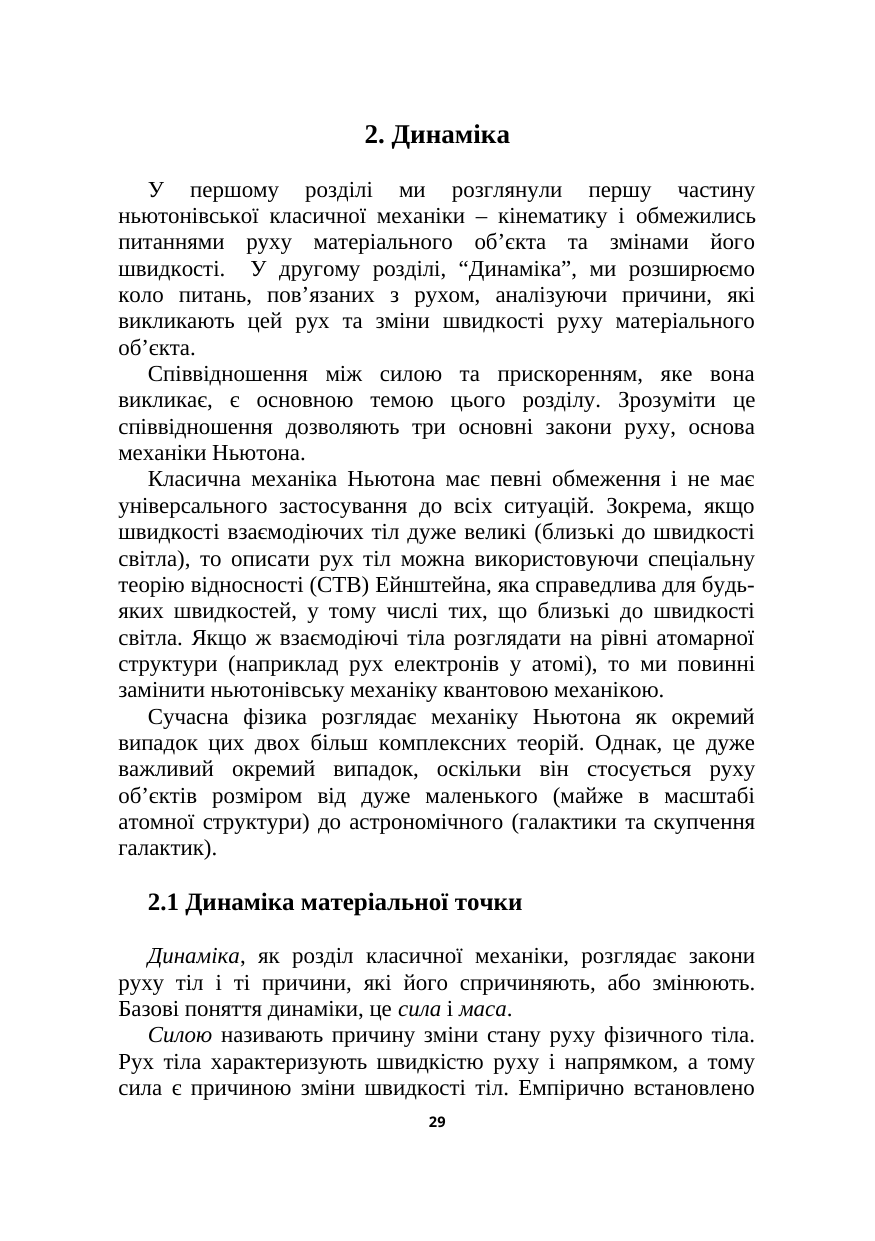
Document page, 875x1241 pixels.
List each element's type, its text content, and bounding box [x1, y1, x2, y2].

text Співвідношення між силою та прискоренням, яке вона викликає, є основною темою цього розділу. Зрозуміти це співвідношення дозволяють три основні закони руху, основа механіки Ньютона. [118, 360, 756, 466]
text Динаміка, як розділ класичної механіки, розглядає закони руху тіл і ті причини, які його спричиняють, або змінюють. Базові поняття динаміки, це сила і маса. [118, 942, 756, 1021]
text 2. Динаміка [118, 118, 756, 149]
text Класична механіка Ньютона має певні обмеження і не має універсального застосування до всіх ситуацій. Зокрема, якщо швидкості взаємодіючих тіл дуже великі (близькі до швидкості світла), то описати рух тіл можна використовуючи спеціальну теорію відносності (СТВ) Ейнштейна, яка справедлива для будь-яких швидкостей, у тому числі тих, що близькі до швидкості світла. Якщо ж взаємодіючі тіла розглядати на рівні атомарної структури (наприклад рух електронів у атомі), то ми повинні замінити ньютонівську механіку квантовою механікою. [118, 466, 756, 703]
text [118, 1021, 756, 1100]
text 2.1 Динаміка матеріальної точки [118, 887, 756, 916]
text У першому розділі ми розглянули першу частину ньютонівської класичної механіки – кінематику і обмежились питаннями руху матеріального об’єкта та змінами його швидкості. У другому розділі, “Динаміка”, ми розширюємо коло питань, пов’язаних з рухом, аналізуючи причини, які викликають цей рух та зміни швидкості руху матеріального об’єкта. [118, 176, 756, 360]
text Сучасна фізика розглядає механіку Ньютона як окремий випадок цих двох більш комплексних теорій. Однак, це дуже важливий окремий випадок, оскільки він стосується руху об’єктів розміром від дуже маленького (майже в масштабі атомної структури) до астрономічного (галактики та скупчення галактик). [118, 703, 756, 861]
